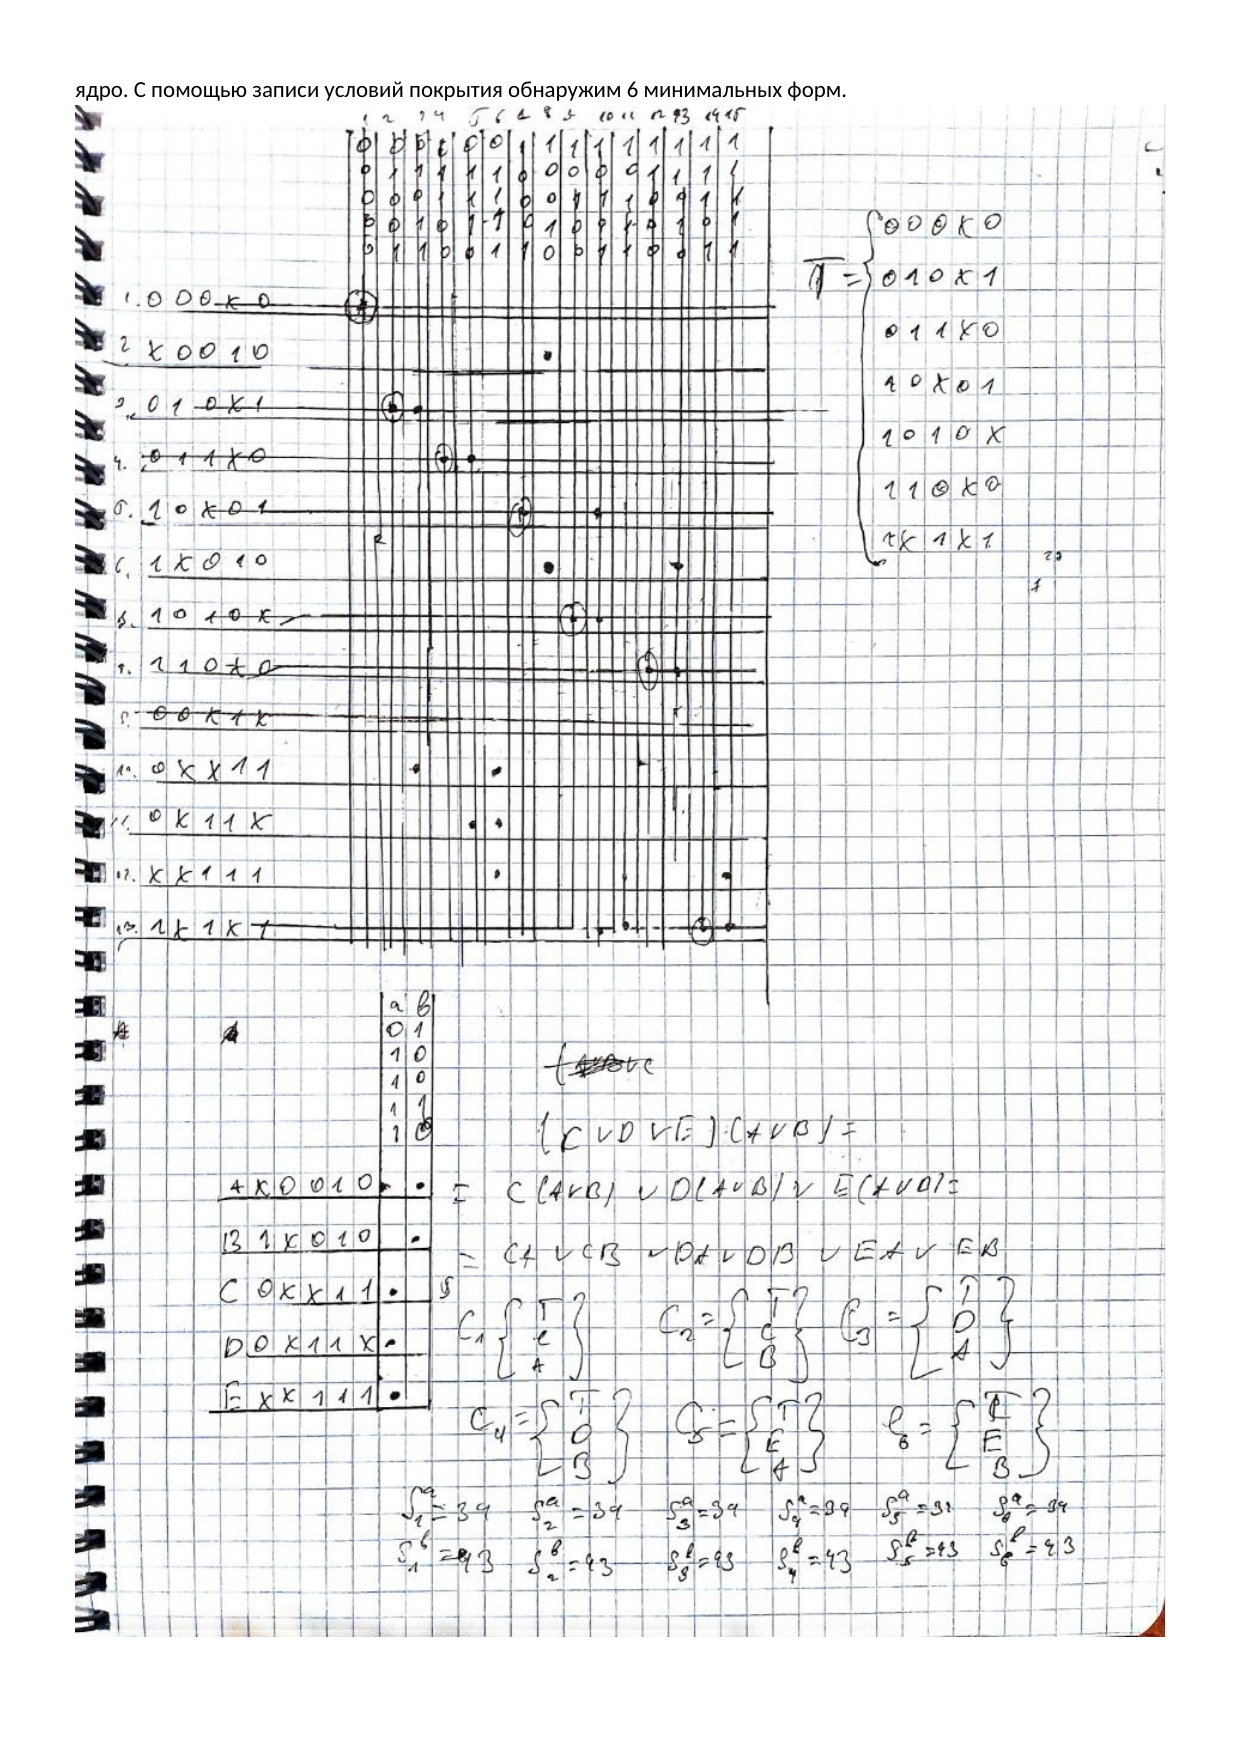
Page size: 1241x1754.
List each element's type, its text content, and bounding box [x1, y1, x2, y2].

text Теперь составим таблицу, где строки- кубы, а столбцы – значимые вершины, исключим те вершины которые покрывает единственные кубы, также исключим и эти кубы и все вершины которые они покрывают. Исключенные кубы образуют ядро. Составим такую же таблицу, только с вершинами, которые не покрывает ядро. С помощью записи условий покрытия обнаружим 6 минимальных форм. [75, 75, 1165, 105]
picture [75, 105, 1166, 1637]
